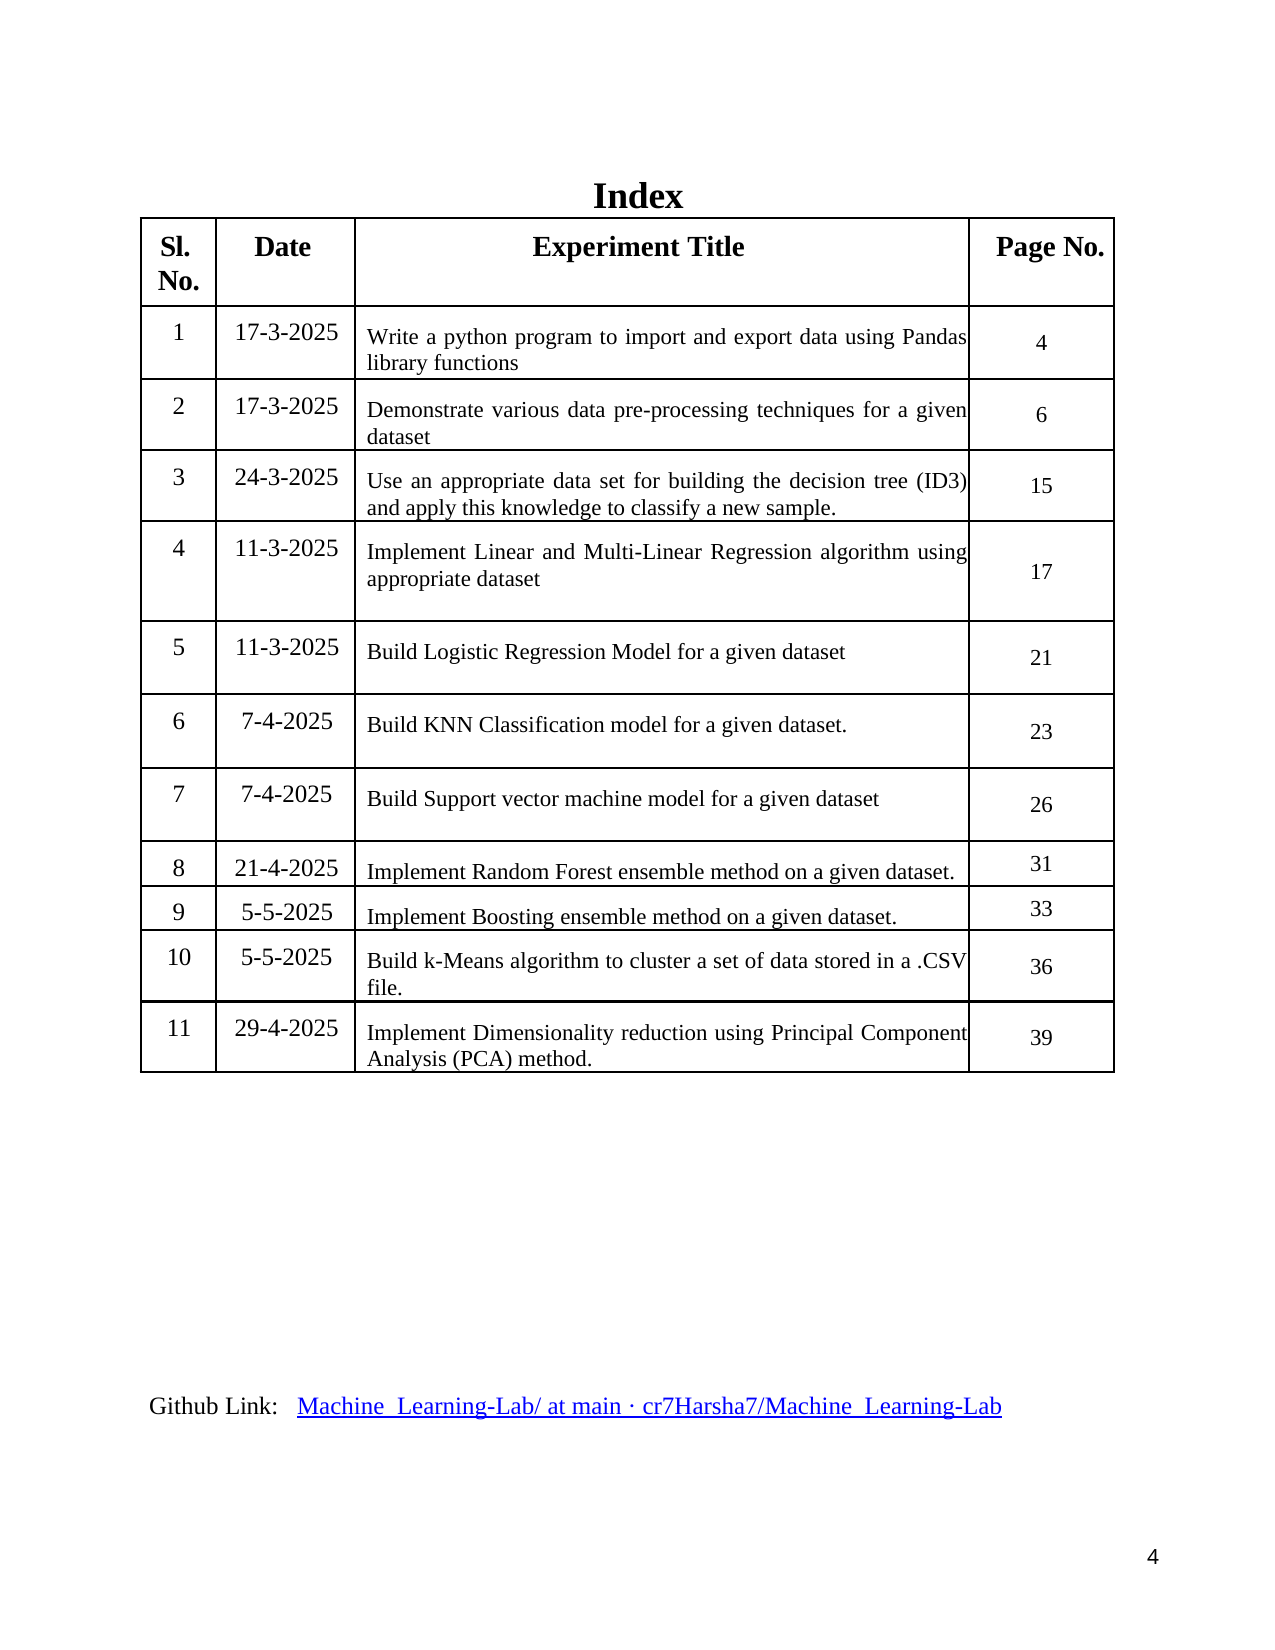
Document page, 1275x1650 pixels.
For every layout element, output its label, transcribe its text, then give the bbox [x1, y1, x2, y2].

table_cell 5-5-2025 [217, 931, 354, 1000]
table_cell Implement Boosting ensemble method on a given dataset. [356, 887, 968, 929]
table_cell 7-4-2025 [217, 769, 354, 840]
table_cell 3 [142, 451, 215, 520]
table_header Date [217, 219, 354, 305]
table_header Sl. No. [142, 219, 215, 305]
table_cell Build Logistic Regression Model for a given dataset [356, 622, 968, 693]
table_cell 21 [970, 622, 1113, 693]
table_cell 23 [970, 695, 1113, 767]
table_cell 6 [142, 695, 215, 767]
table_cell 6 [970, 380, 1113, 449]
table_cell 21-4-2025 [217, 842, 354, 885]
table_cell Build k-Means algorithm to cluster a set of data stored in a .CSV file. [356, 931, 968, 1000]
table_cell 1 [142, 307, 215, 378]
table_cell 7 [142, 769, 215, 840]
table_cell Build Support vector machine model for a given dataset [356, 769, 968, 840]
table_cell Implement Random Forest ensemble method on a given dataset. [356, 842, 968, 885]
table_cell 33 [970, 887, 1113, 929]
table_cell 10 [142, 931, 215, 1000]
table_cell 26 [970, 769, 1113, 840]
table_cell 4 [970, 307, 1113, 378]
table_cell Implement Linear and Multi-Linear Regression algorithm using appropriate dataset [356, 522, 968, 620]
table_cell 5-5-2025 [217, 887, 354, 929]
table_cell 2 [142, 380, 215, 449]
table_header Experiment Title [356, 219, 968, 305]
table_cell 11-3-2025 [217, 622, 354, 693]
table_cell Implement Dimensionality reduction using Principal Component Analysis (PCA) method. [356, 1003, 968, 1071]
table_cell 39 [970, 1003, 1113, 1071]
table_cell 4 [142, 522, 215, 620]
table_cell 31 [970, 842, 1113, 885]
table_header Page No. [970, 219, 1113, 305]
table_cell Write a python program to import and export data using Pandas library functions [356, 307, 968, 378]
table_cell 8 [142, 842, 215, 885]
table_cell 17 [970, 522, 1113, 620]
table_cell 7-4-2025 [217, 695, 354, 767]
table_cell 29-4-2025 [217, 1003, 354, 1071]
table_cell 11-3-2025 [217, 522, 354, 620]
table_cell Build KNN Classification model for a given dataset. [356, 695, 968, 767]
table_cell 17-3-2025 [217, 307, 354, 378]
table_cell 36 [970, 931, 1113, 1000]
table_cell 17-3-2025 [217, 380, 354, 449]
subtitle Index [203, 174, 1074, 217]
table_cell 24-3-2025 [217, 451, 354, 520]
text Github Link: Machine_Learning-Lab/ at main · cr7Harsha7/Machine_Learning-Lab [149, 1391, 1162, 1420]
table_cell Demonstrate various data pre-processing techniques for a given dataset [356, 380, 968, 449]
table_cell 15 [970, 451, 1113, 520]
table_cell 9 [142, 887, 215, 929]
table_cell Use an appropriate data set for building the decision tree (ID3) and apply this knowledge to classify a new sample. [356, 451, 968, 520]
table_cell 11 [142, 1003, 215, 1071]
table_cell 5 [142, 622, 215, 693]
